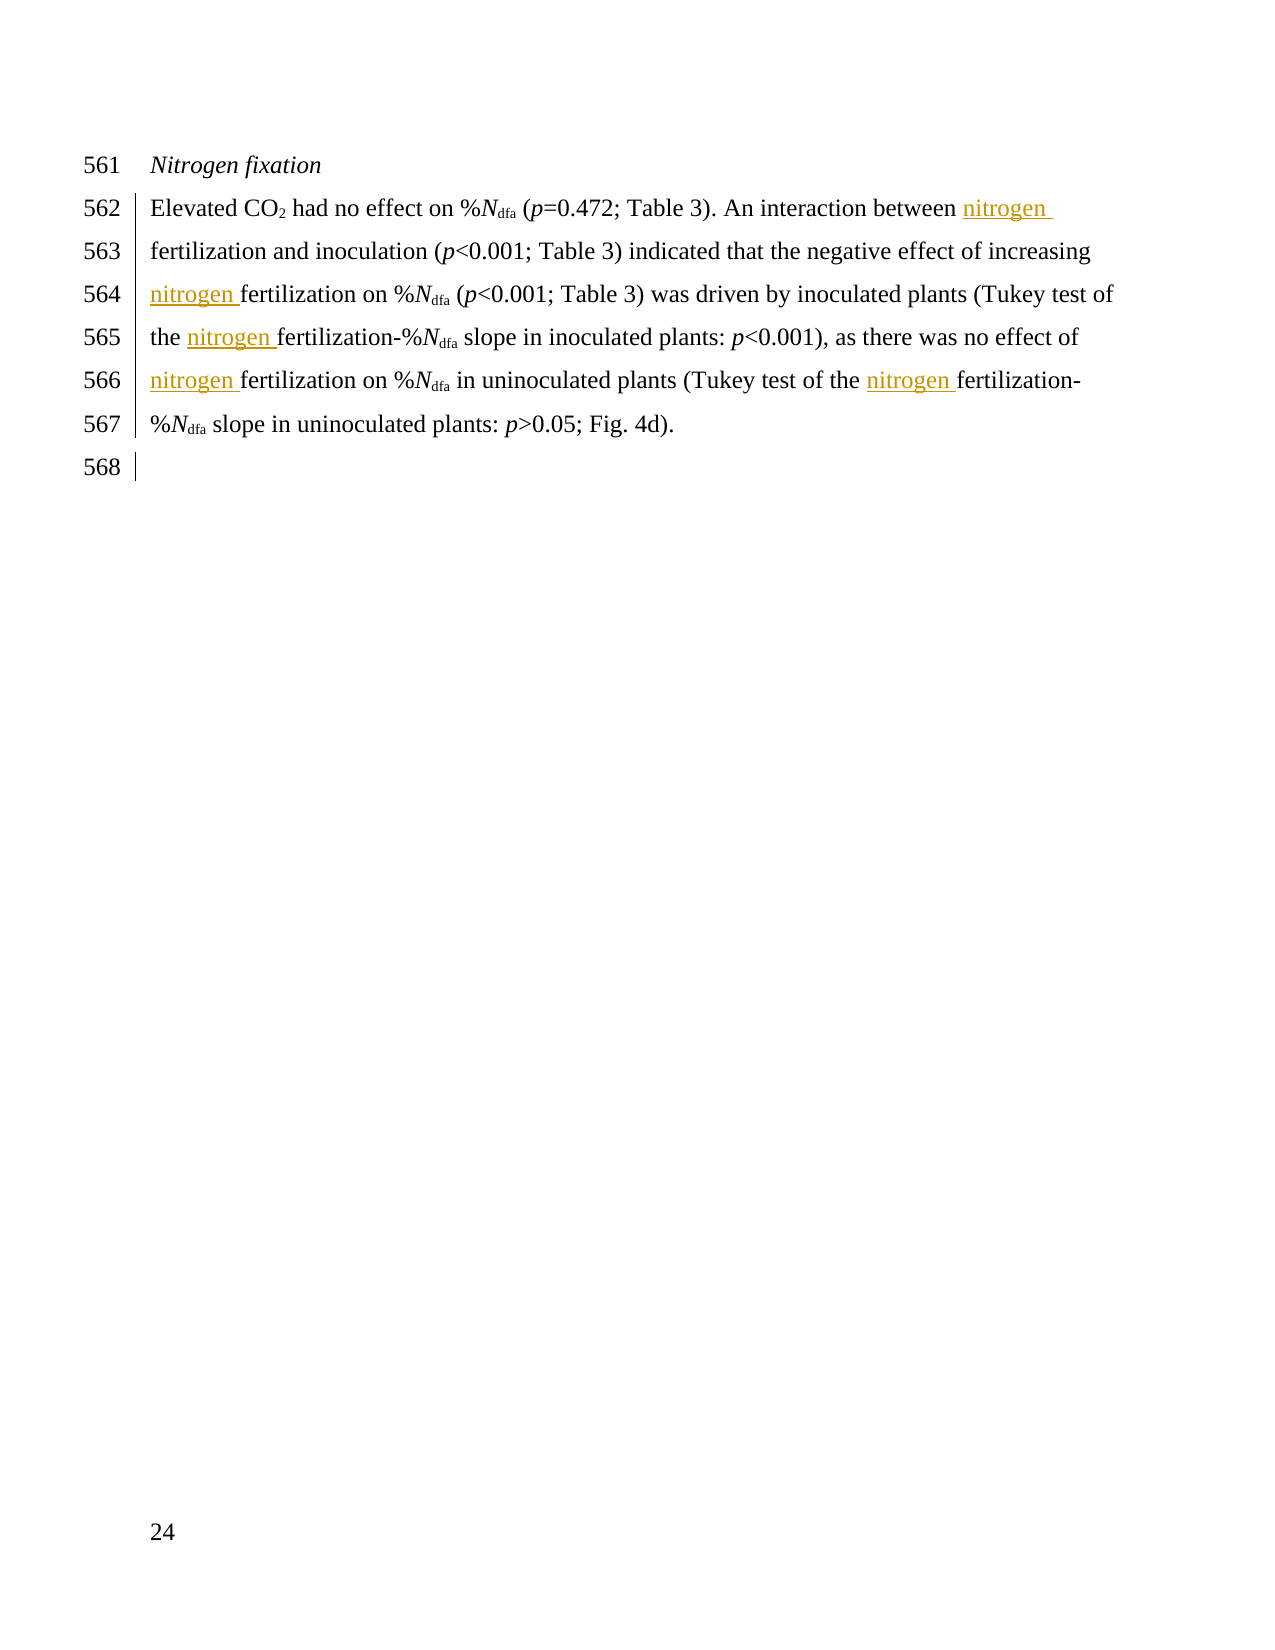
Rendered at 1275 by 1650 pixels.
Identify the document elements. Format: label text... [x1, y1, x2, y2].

text Nitrogen fixation [150, 150, 1125, 179]
text Elevated CO2 had no effect on %Ndfa (p=0.472; Table 3). An interaction between fertilization and inoculation (p<0.001; Table 3) indicated that the negative effect of increasing fertilization on %Ndfa (p<0.001; Table 3) was driven by inoculated plants (Tukey test of the fertilization-%Ndfa slope in inoculated plants: p<0.001), as there was no effect of fertilization on %Ndfa in uninoculated plants (Tukey test of the fertilization-%Ndfa slope in uninoculated plants: p>0.05; Fig. 4d). [150, 193, 1125, 437]
